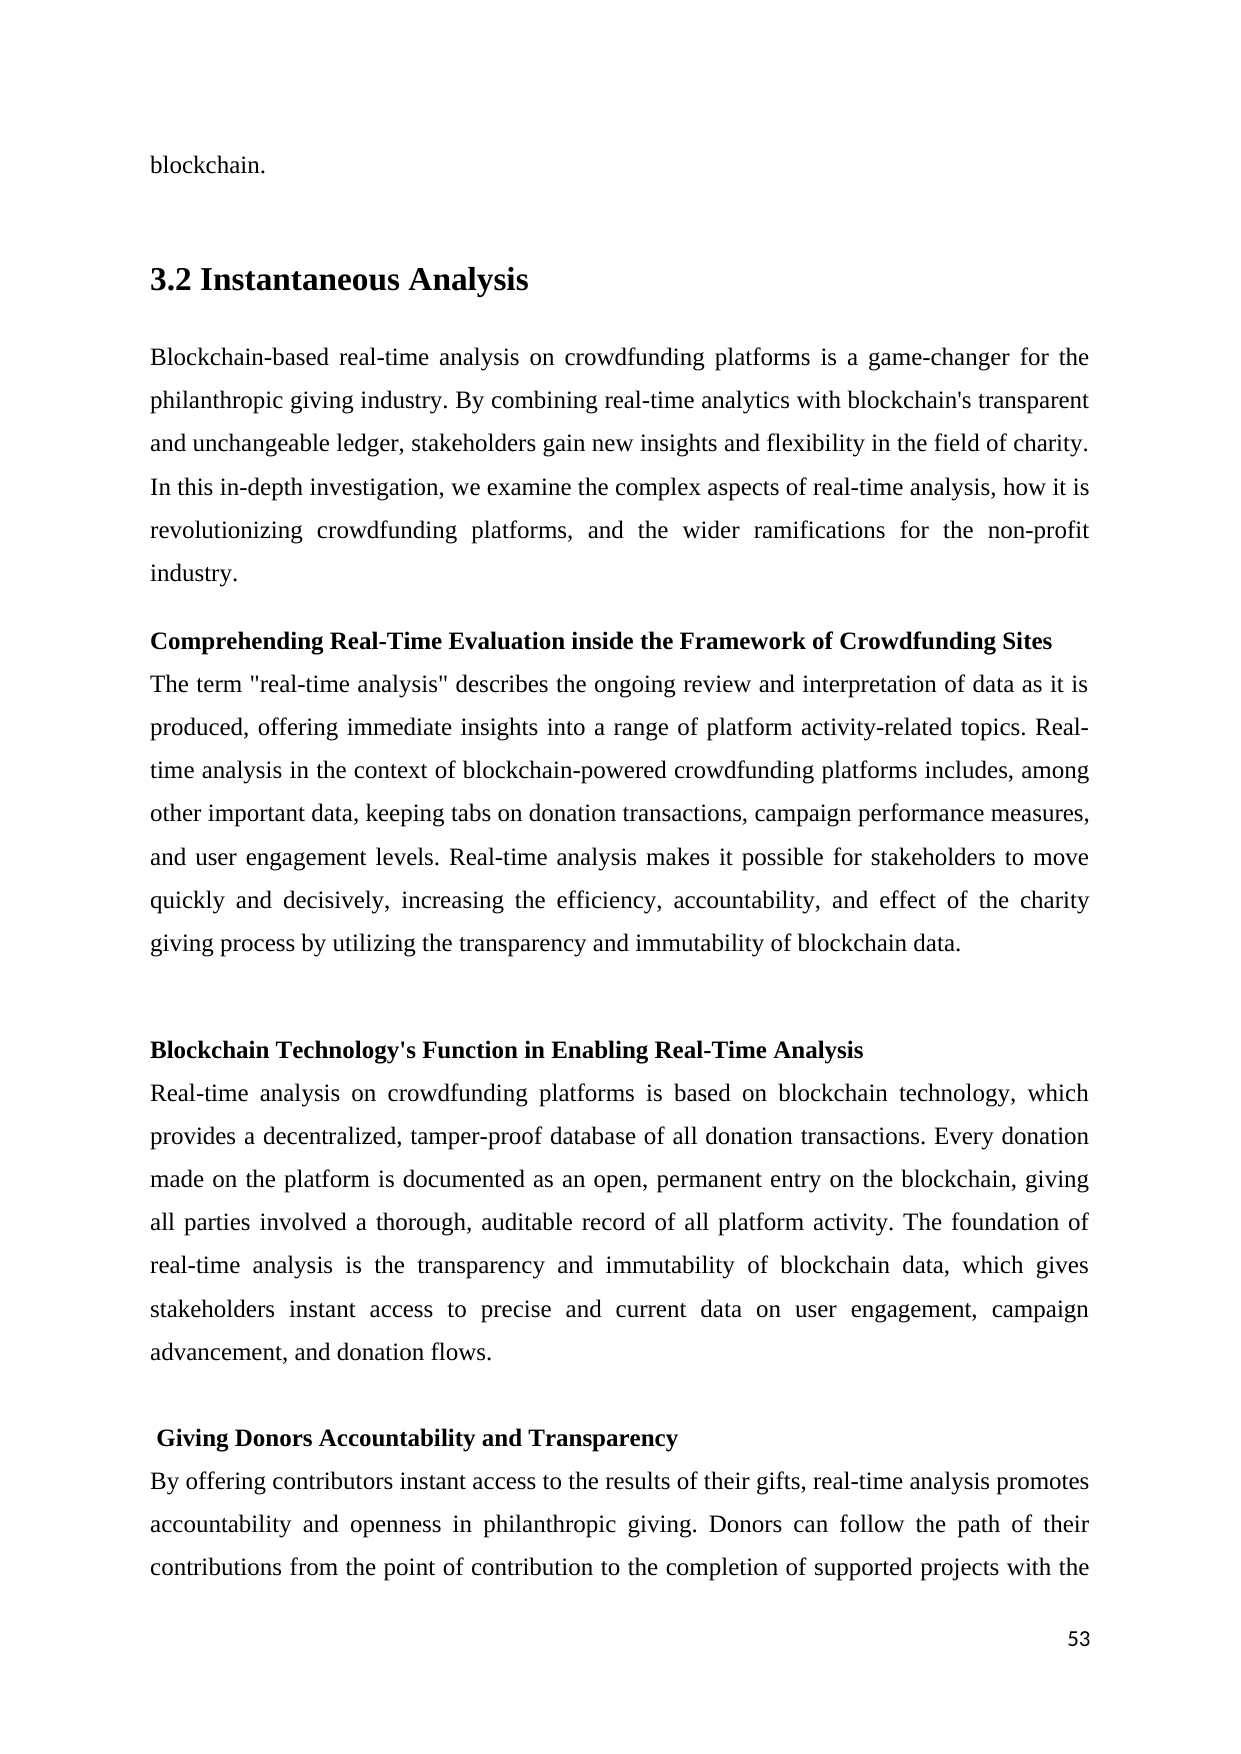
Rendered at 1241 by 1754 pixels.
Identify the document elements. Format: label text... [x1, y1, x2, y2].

text Comprehending Real-Time Evaluation inside the Framework of Crowdfunding Sites [150, 626, 1090, 655]
text Giving Donors Accountability and Transparency [150, 1423, 1090, 1452]
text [150, 1466, 1090, 1581]
text Blockchain Technology's Function in Enabling Real-Time Analysis [150, 1035, 1090, 1064]
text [150, 150, 1090, 221]
text Blockchain-based real-time analysis on crowdfunding platforms is a game-changer for the philanthropic giving industry. By combining real-time analytics with blockchain's transparent and unchangeable ledger, stakeholders gain new insights and flexibility in the field of charity. In this in-depth investigation, we examine the complex aspects of real-time analysis, how it is revolutionizing crowdfunding platforms, and the wider ramifications for the non-profit industry. [150, 342, 1090, 587]
text 3.2 Instantaneous Analysis [150, 260, 1090, 298]
text The term "real-time analysis" describes the ongoing review and interpretation of data as it is produced, offering immediate insights into a range of platform activity-related topics. Real-time analysis in the context of blockchain-powered crowdfunding platforms includes, among other important data, keeping tabs on donation transactions, campaign performance measures, and user engagement levels. Real-time analysis makes it possible for stakeholders to move quickly and decisively, increasing the efficiency, accountability, and effect of the charity giving process by utilizing the transparency and immutability of blockchain data. [150, 669, 1090, 957]
text Real-time analysis on crowdfunding platforms is based on blockchain technology, which provides a decentralized, tamper-proof database of all donation transactions. Every donation made on the platform is documented as an open, permanent entry on the blockchain, giving all parties involved a thorough, auditable record of all platform activity. The foundation of real-time analysis is the transparency and immutability of blockchain data, which gives stakeholders instant access to precise and current data on user engagement, campaign advancement, and donation flows. [150, 1078, 1090, 1366]
